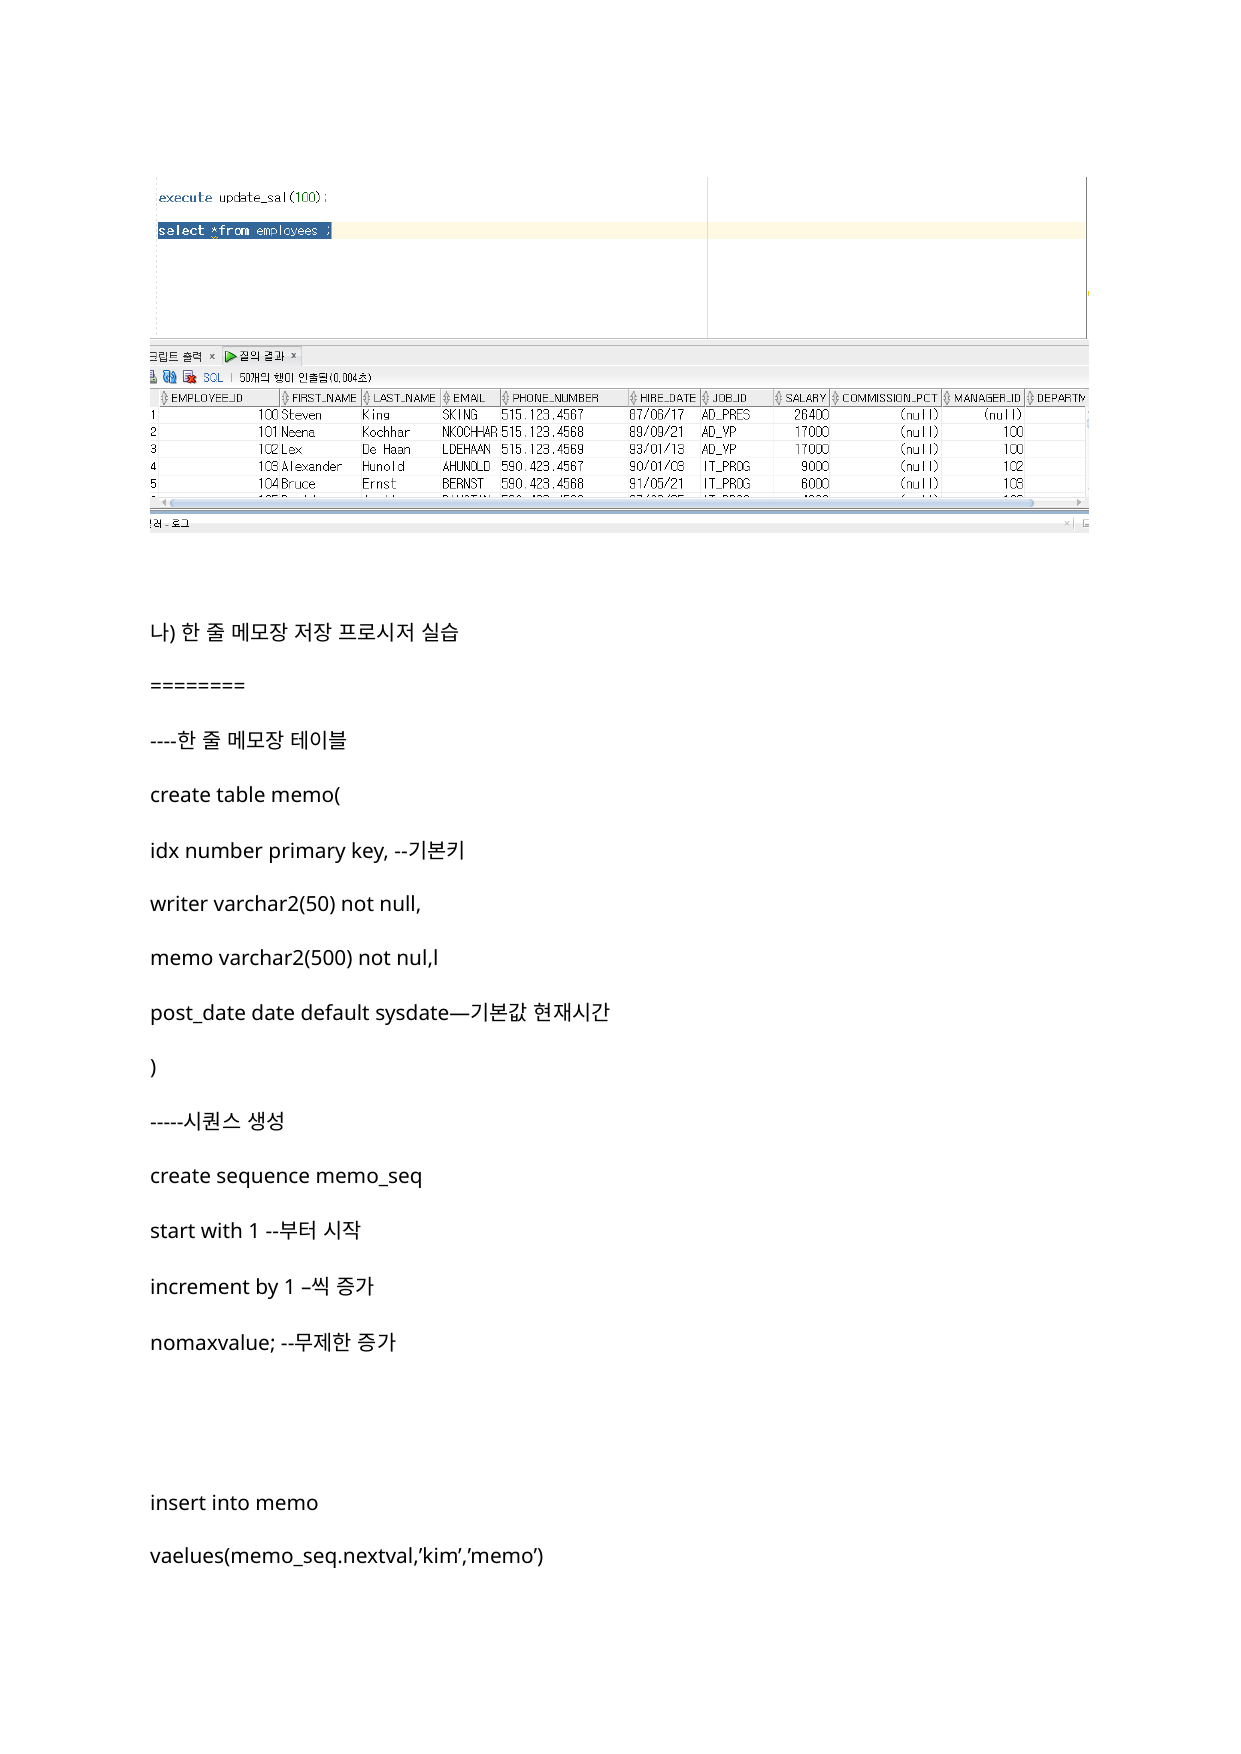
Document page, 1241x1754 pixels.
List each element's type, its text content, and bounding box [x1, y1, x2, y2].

text vaelues(memo_seq.nextval,’kim’,’memo’) [150, 1542, 1090, 1570]
text ======== [150, 671, 1090, 700]
text nomaxvalue; --무제한 증가 [150, 1326, 1090, 1356]
text insert into memo [150, 1488, 1090, 1517]
text writer varchar2(50) not null, [150, 889, 1090, 918]
text start with 1 --부터 시작 [150, 1214, 1090, 1245]
text idx number primary key, --기본키 [150, 834, 1090, 864]
text ) [150, 1052, 1090, 1080]
text -----시퀀스 생성 [150, 1105, 1090, 1136]
text memo varchar2(500) not nul,l [150, 943, 1090, 971]
text 나) 한 줄 메모장 저장 프로시저 실습 [150, 616, 1090, 646]
picture [150, 177, 1089, 538]
text increment by 1 –씩 증가 [150, 1270, 1090, 1300]
text create table memo( [150, 780, 1090, 809]
text ----한 줄 메모장 테이블 [150, 725, 1090, 755]
text create sequence memo_seq [150, 1161, 1090, 1189]
text post_date date default sysdate—기본값 현재시간 [150, 996, 1090, 1027]
